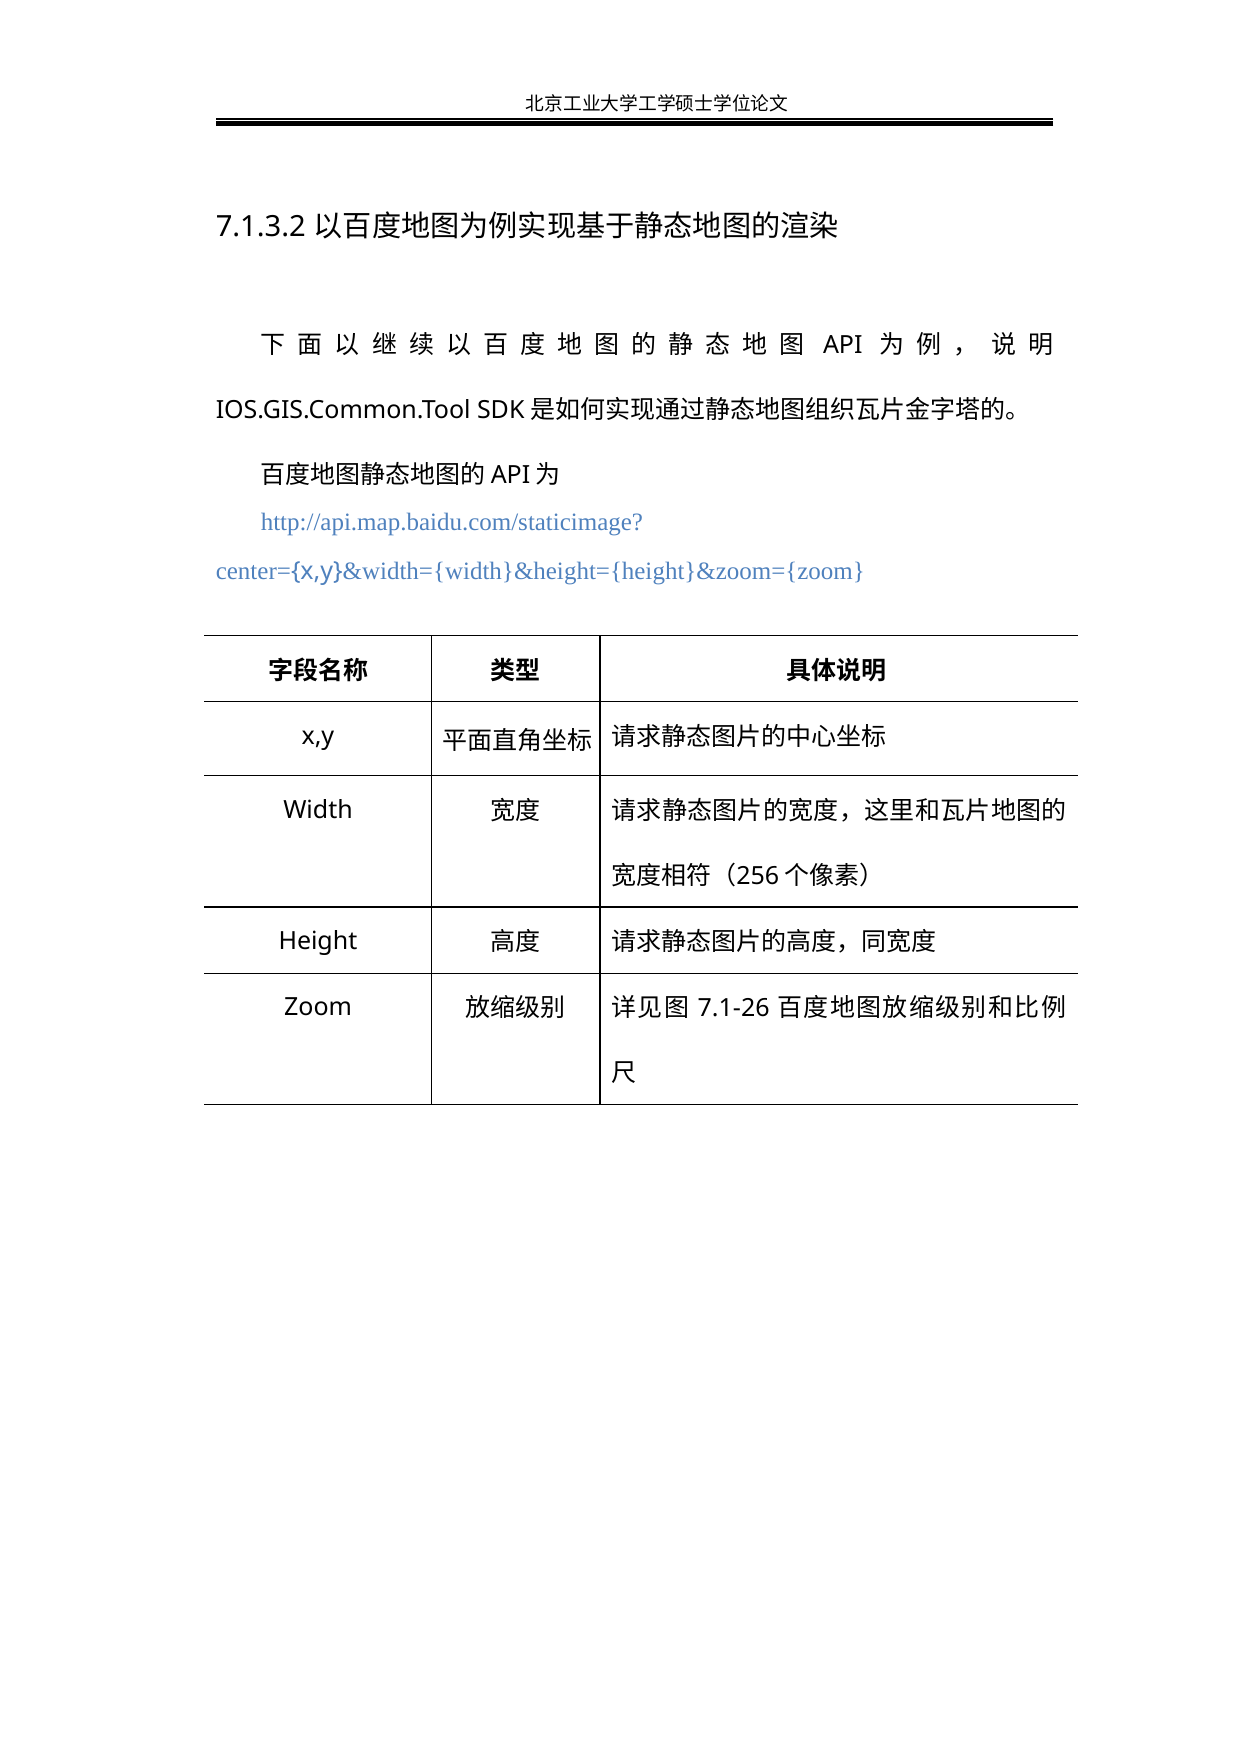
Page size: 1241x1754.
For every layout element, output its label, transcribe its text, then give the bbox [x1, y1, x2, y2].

text 百度地图静态地图的API为 [216, 440, 1053, 505]
table_header 字段名称 [204, 636, 431, 701]
table_header 类型 [432, 636, 599, 701]
table_cell 请求静态图片的中心坐标 [601, 702, 1078, 775]
table_header 具体说明 [601, 636, 1078, 701]
text http://api.map.baidu.com/staticimage?center={x,y}&width={width}&height={height}&zoom={zoom} [216, 505, 1053, 602]
table_cell 宽度 [432, 776, 599, 906]
subtitle 以百度地图为例实现基于静态地图的渲染 [216, 191, 1053, 256]
table_cell Zoom [204, 974, 431, 1103]
table_cell 请求静态图片的宽度，这里和瓦片地图的宽度相符（256个像素） [601, 776, 1078, 906]
table_cell 放缩级别 [432, 974, 599, 1103]
table_cell x,y [204, 702, 431, 775]
text 下面以继续以百度地图的静态地图API为例，说明IOS.GIS.Common.Tool SDK是如何实现通过静态地图组织瓦片金字塔的。 [216, 310, 1053, 440]
table_cell Height [204, 908, 431, 972]
table_cell Width [204, 776, 431, 906]
table_cell 高度 [432, 908, 599, 972]
table_cell 平面直角坐标 [432, 702, 599, 775]
table_cell 请求静态图片的高度，同宽度 [601, 908, 1078, 972]
